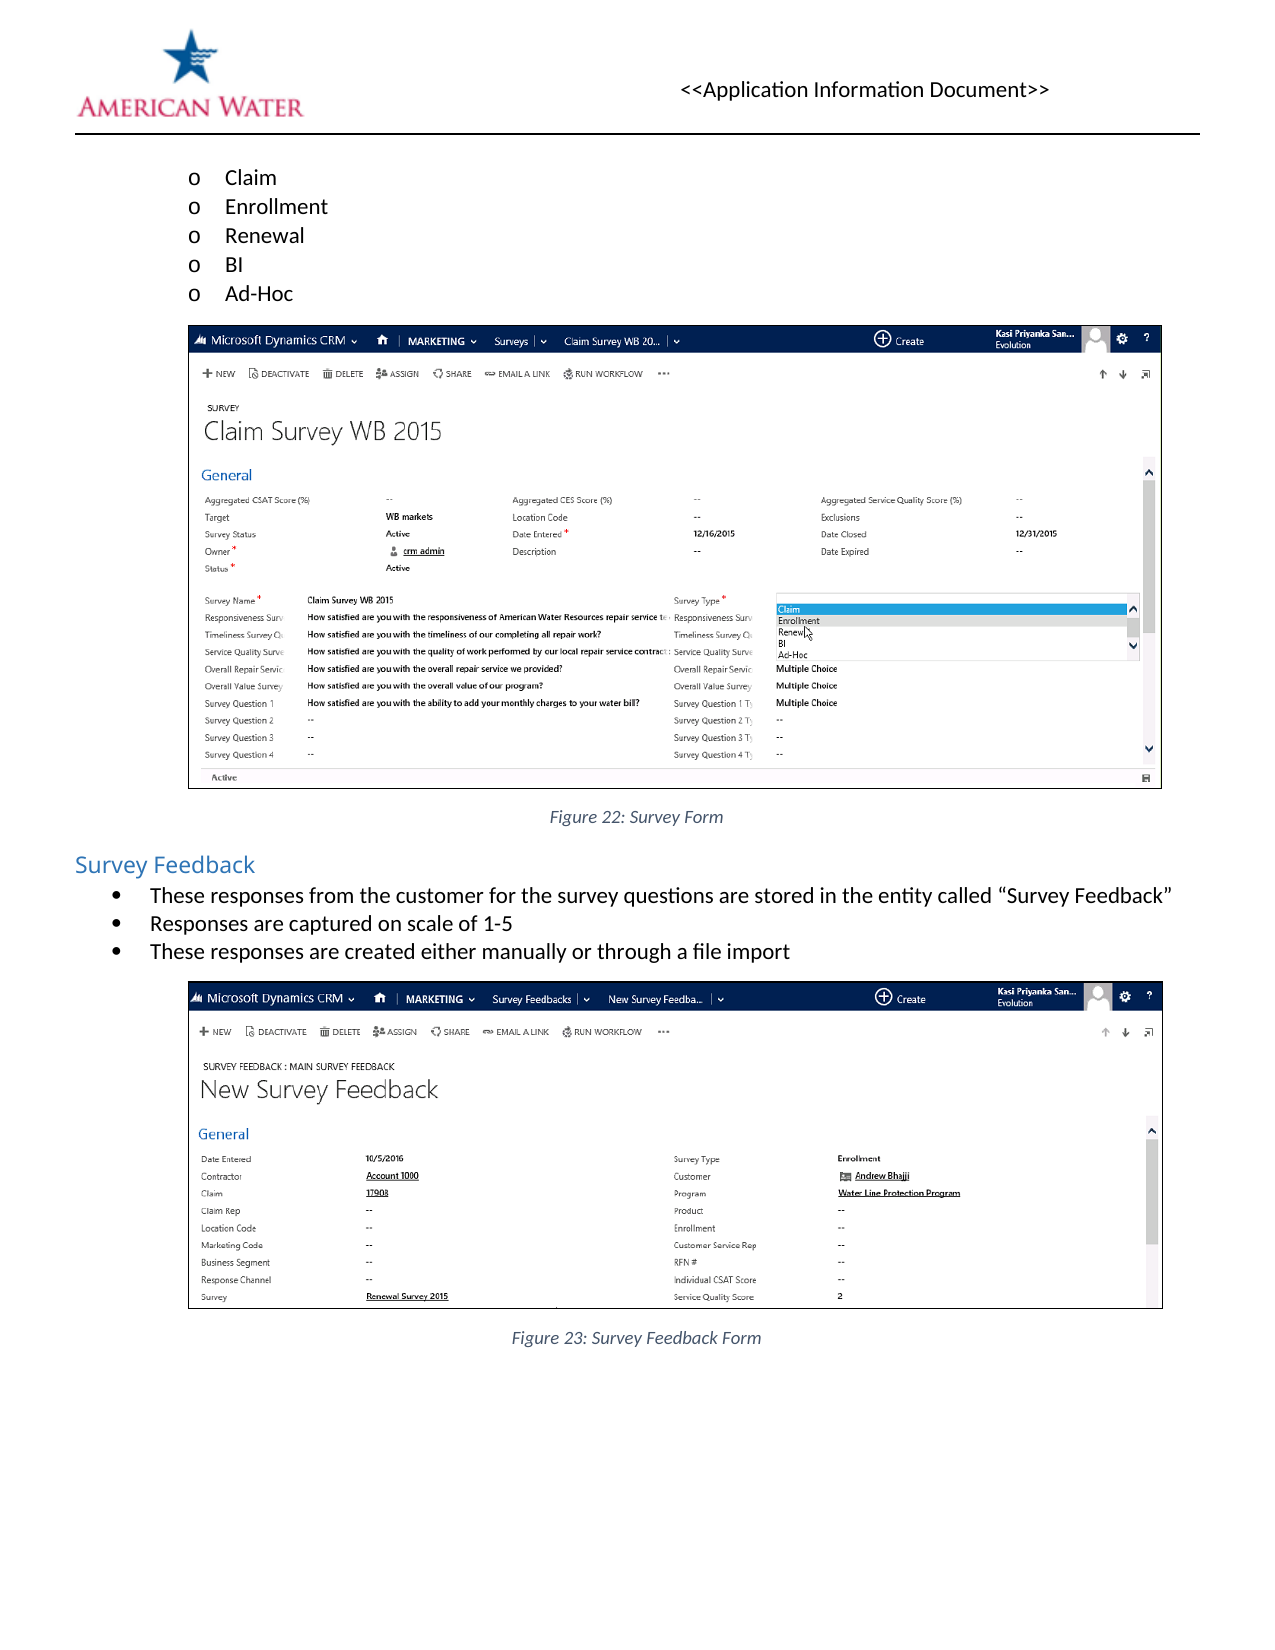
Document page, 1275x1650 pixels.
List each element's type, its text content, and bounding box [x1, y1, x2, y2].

list Responses are captured on scale of 1-5 [112, 909, 1200, 937]
list Renewal [187, 221, 1200, 250]
list BI [187, 250, 1200, 279]
picture [74, 26, 308, 120]
list Enrollment [187, 192, 1200, 221]
list Ad-Hoc [187, 279, 1200, 308]
picture [189, 983, 1162, 1308]
list Claim [187, 163, 1200, 192]
list These responses from the customer for the survey questions are stored in the entity called “Survey Feedback” [112, 881, 1200, 909]
picture [189, 326, 1161, 788]
subtitle Survey Feedback [75, 849, 1200, 881]
list These responses are created either manually or through a file import [112, 937, 1200, 965]
